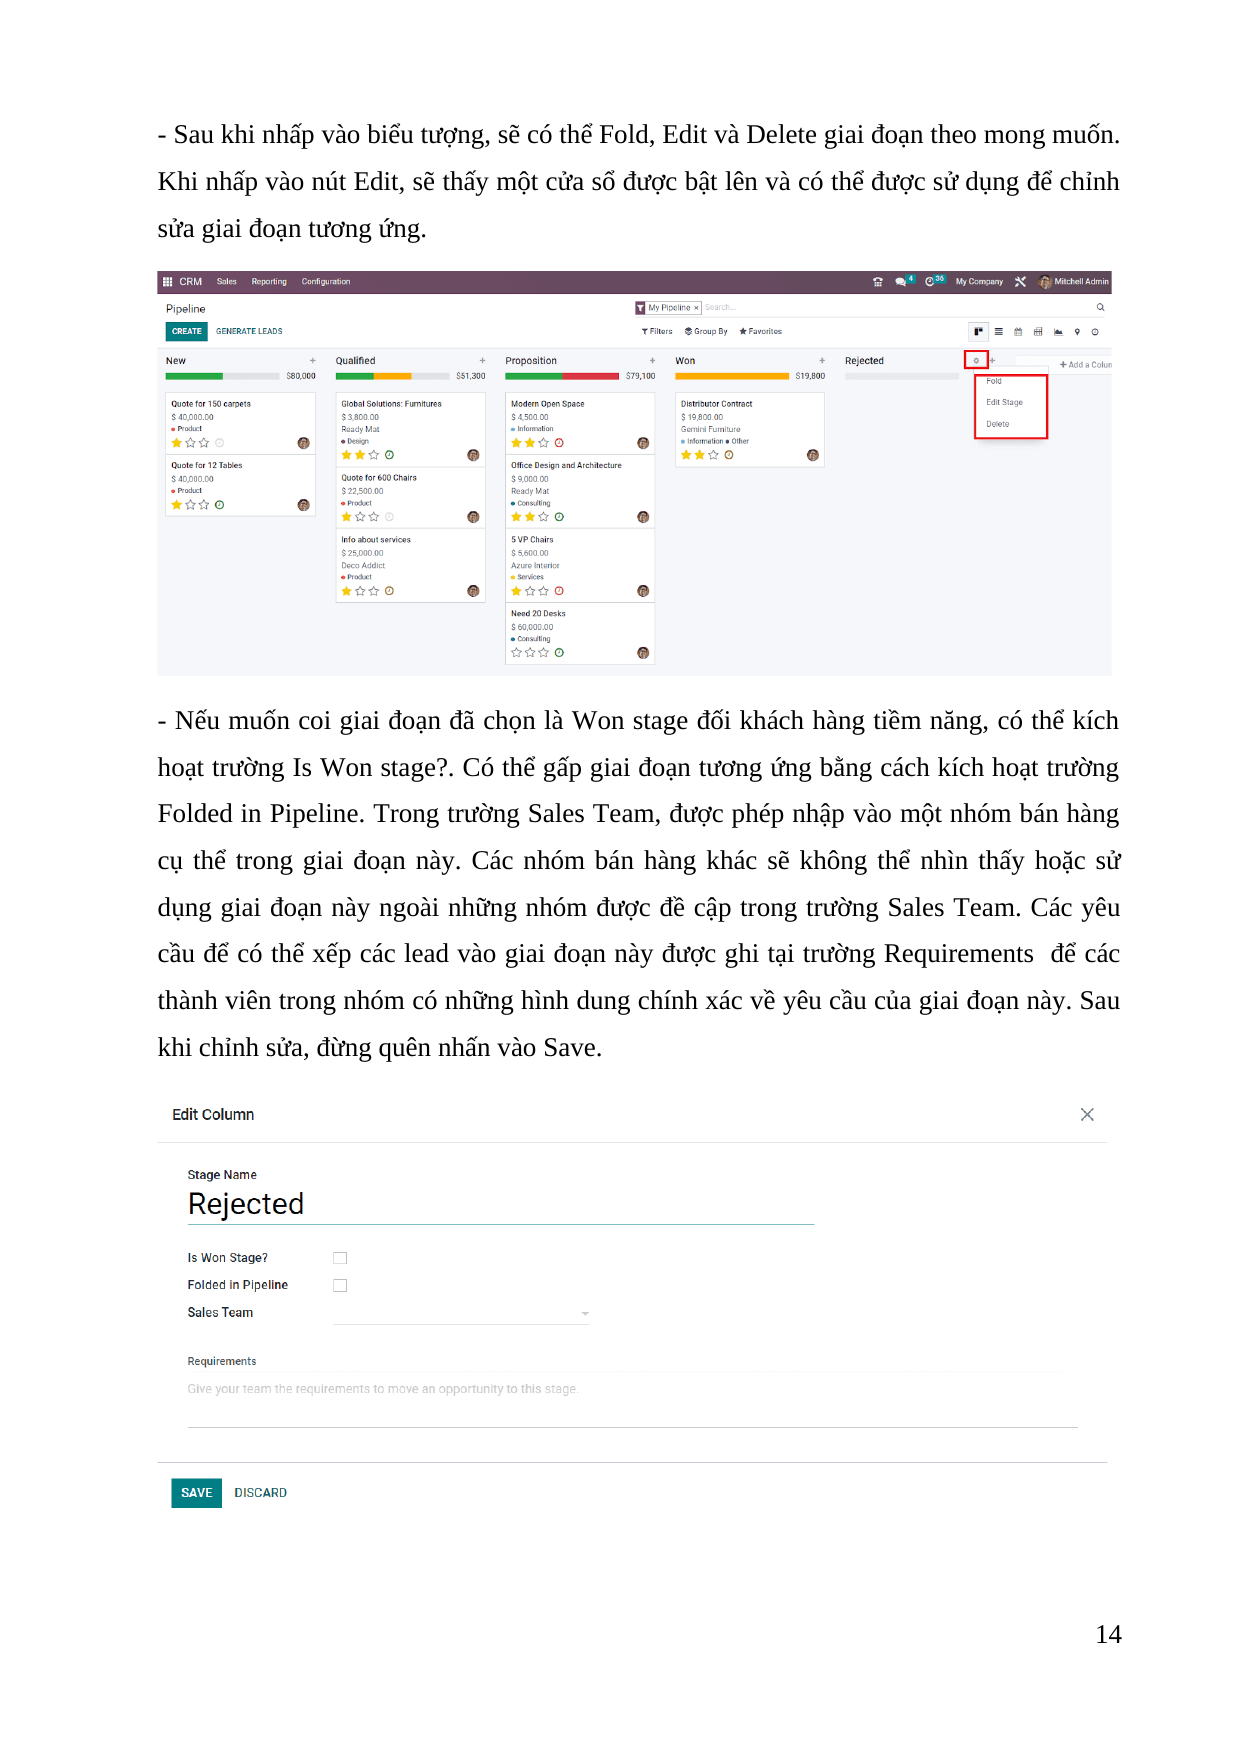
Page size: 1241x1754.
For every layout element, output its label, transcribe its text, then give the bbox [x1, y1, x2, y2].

text - Sau khi nhấp vào biểu tượng, sẽ có thể Fold, Edit và Delete giai đoạn theo mong muốn. Khi nhấp vào nút Edit, sẽ thấy một cửa sổ được bật lên và có thể được sử dụng để chỉnh sửa giai đoạn tương ứng. [157, 118, 1122, 243]
picture [157, 271, 1112, 676]
picture [157, 1090, 1108, 1521]
text - Nếu muốn coi giai đoạn đã chọn là Won stage đối khách hàng tiềm năng, có thể kích hoạt trường Is Won stage?. Có thể gấp giai đoạn tương ứng bằng cách kích hoạt trường Folded in Pipeline. Trong trường Sales Team, được phép nhập vào một nhóm bán hàng cụ thể trong giai đoạn này. Các nhóm bán hàng khác sẽ không thể nhìn thấy hoặc sử dụng giai đoạn này ngoài những nhóm được đề cập trong trường Sales Team. Các yêu cầu để có thể xếp các lead vào giai đoạn này được ghi tại trường Requirements để các thành viên trong nhóm có những hình dung chính xác về yêu cầu của giai đoạn này. Sau khi chỉnh sửa, đừng quên nhấn vào Save. [157, 704, 1122, 1062]
